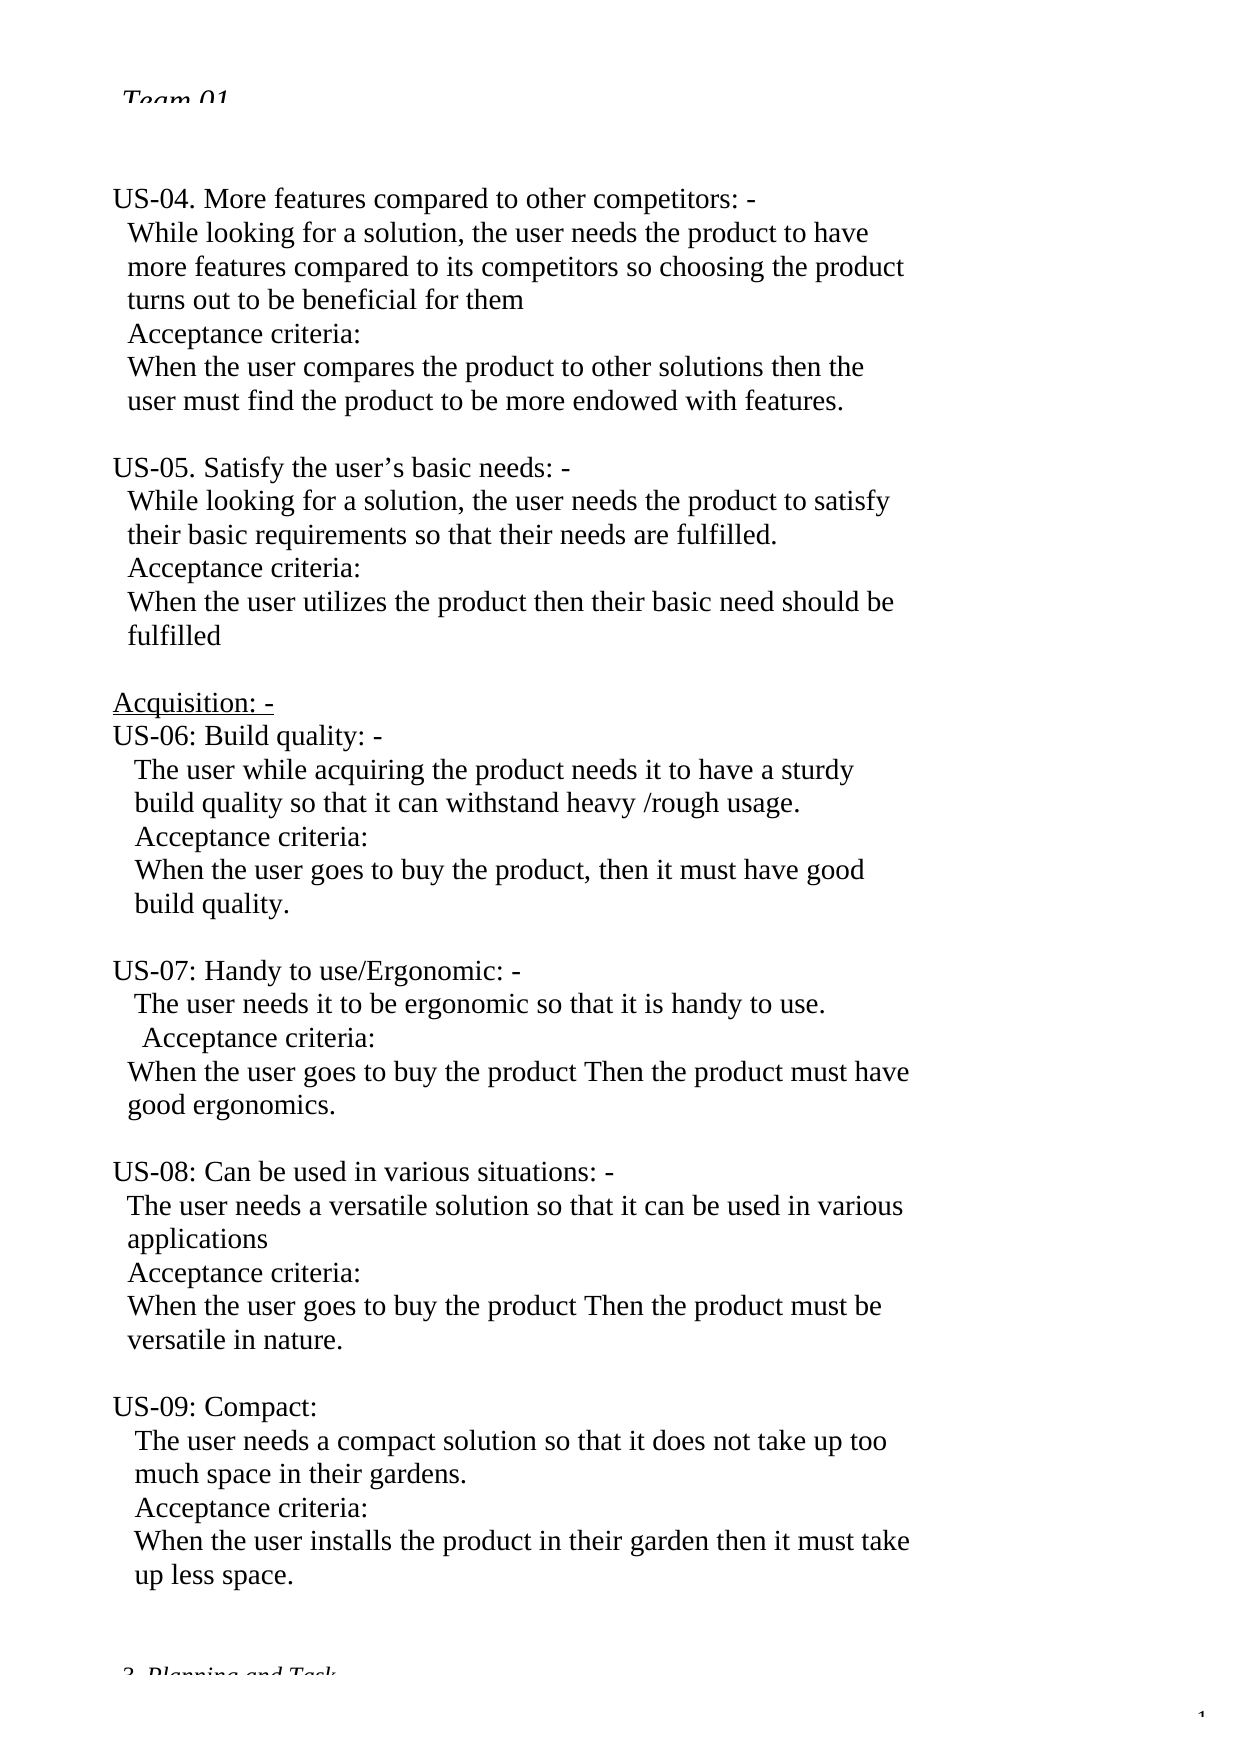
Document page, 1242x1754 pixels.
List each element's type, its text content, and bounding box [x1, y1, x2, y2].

text When the user goes to buy the product Then the product must be versatile in nature. [127, 1288, 904, 1356]
text Acceptance criteria: [127, 551, 1225, 584]
text Acquisition: - [112, 685, 1225, 718]
text The user needs a compact solution so that it does not take up too much space in their gardens. [134, 1423, 904, 1490]
text The user needs it to be ergonomic so that it is handy to use. Acceptance criteria: [134, 987, 904, 1054]
text The user while acquiring the product needs it to have a sturdy build quality so that it can withstand heavy /rough usage. [134, 752, 904, 819]
text When the user installs the product in their garden then it must take up less space. [134, 1523, 917, 1590]
text US-04. More features compared to other competitors: - [112, 182, 1225, 215]
text The user needs a versatile solution so that it can be used in various applications [126, 1188, 904, 1255]
text Acceptance criteria: [134, 1490, 1225, 1523]
text Acceptance criteria: [127, 316, 1225, 349]
text US-06: Build quality: - [112, 718, 1225, 752]
text When the user compares the product to other solutions then the user must find the product to be more endowed with features. [127, 349, 904, 416]
text While looking for a solution, the user needs the product to satisfy their basic requirements so that their needs are fulfilled. [127, 483, 904, 551]
text When the user utilizes the product then their basic need should be fulfilled [127, 584, 904, 651]
text US-07: Handy to use/Ergonomic: - [112, 953, 1225, 987]
text When the user goes to buy the product Then the product must have good ergonomics. [127, 1054, 917, 1121]
text US-09: Compact: [112, 1389, 1225, 1423]
text US-05. Satisfy the user’s basic needs: - [112, 450, 1225, 483]
text When the user goes to buy the product, then it must have good build quality. [134, 852, 904, 919]
text Acceptance criteria: [134, 819, 1225, 852]
text While looking for a solution, the user needs the product to have more features compared to its competitors so choosing the product turns out to be beneficial for them [127, 215, 904, 316]
text Acceptance criteria: [127, 1255, 1225, 1288]
text US-08: Can be used in various situations: - [112, 1154, 1225, 1188]
